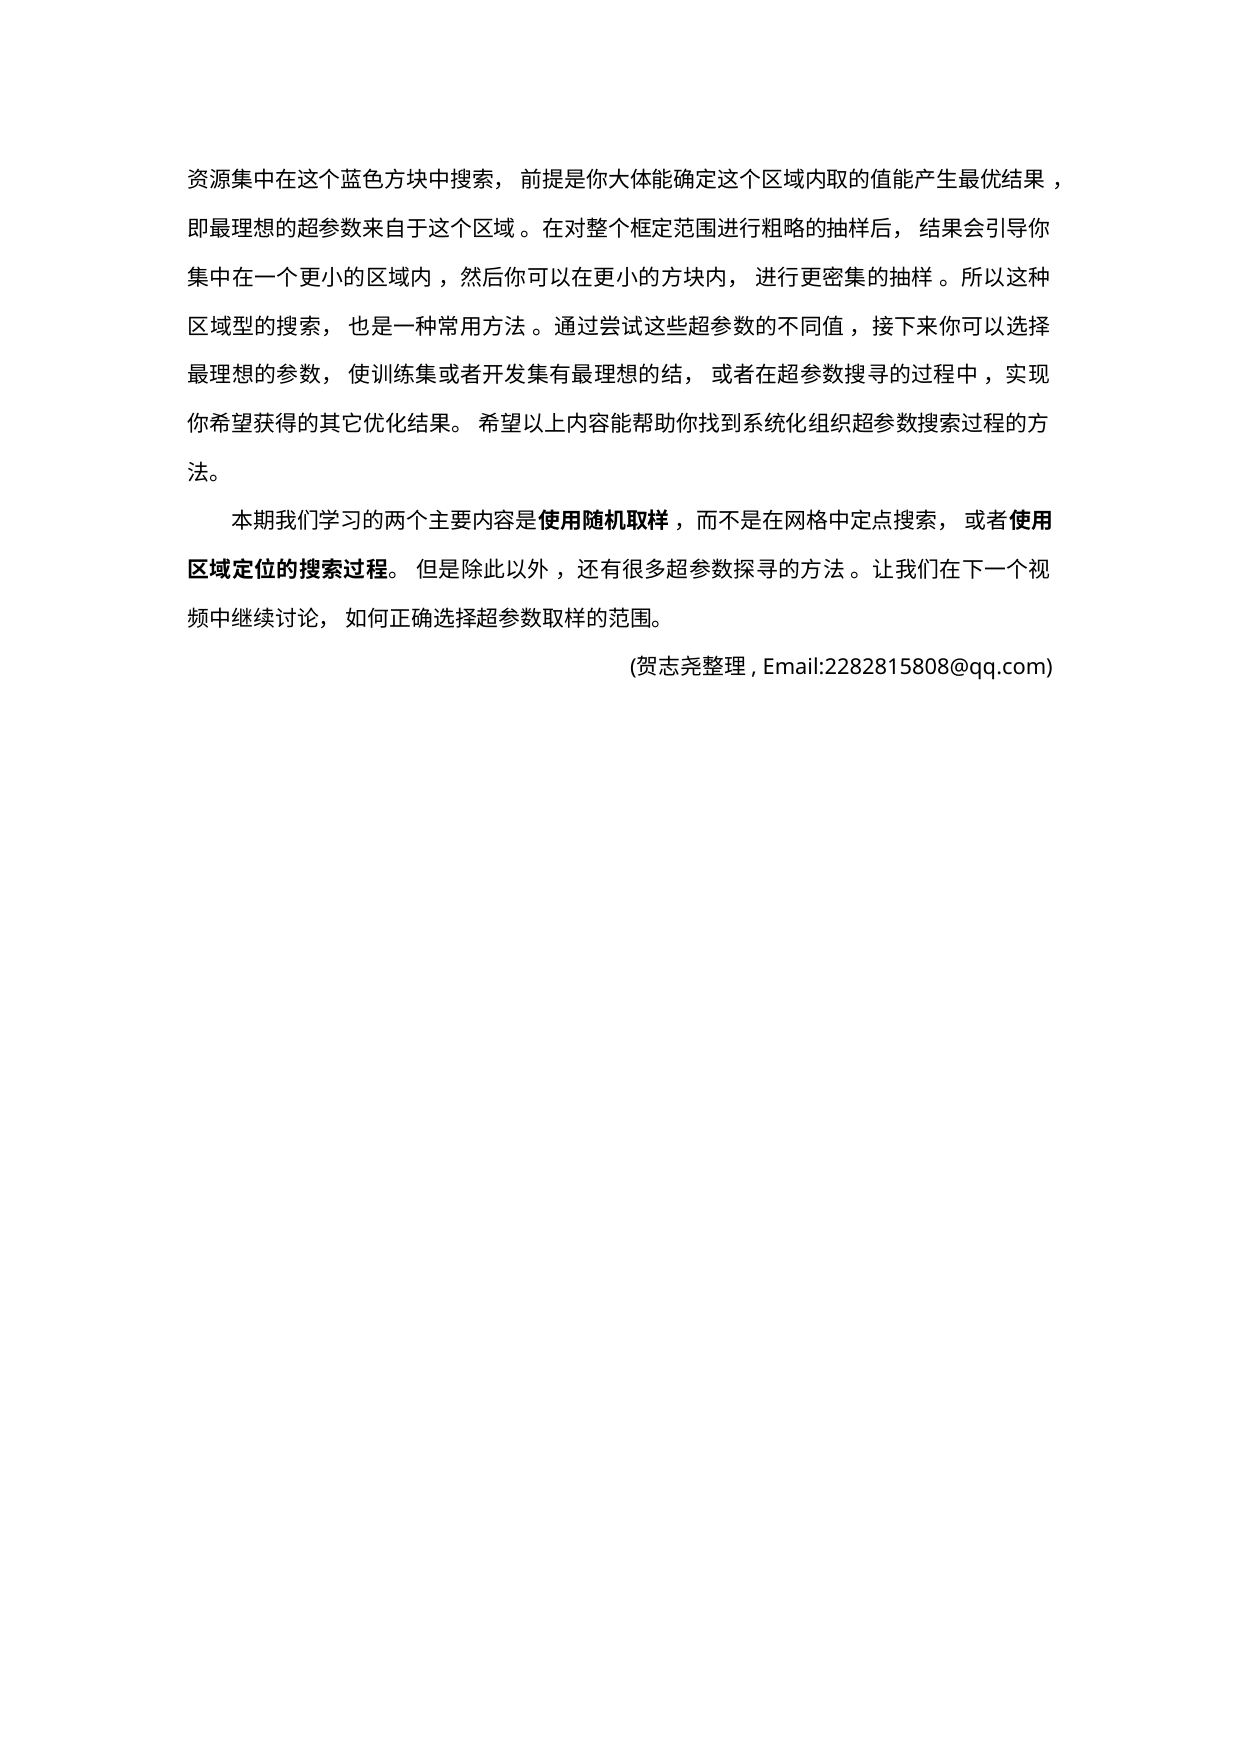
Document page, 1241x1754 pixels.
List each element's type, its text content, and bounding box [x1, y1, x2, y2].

list 本期我们学习的两个主要内容是使用随机取样 ，而不是在网格中定点搜索， 或者使用区域定位的搜索过程。 但是除此以外 ，还有很多超参数探寻的方法 。让我们在下一个视频中继续讨论， 如何正确选择超参数取样的范围。 [187, 503, 1053, 633]
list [187, 162, 1053, 487]
text (贺志尧整理 , Email:2282815808@qq.com) [187, 649, 1053, 681]
